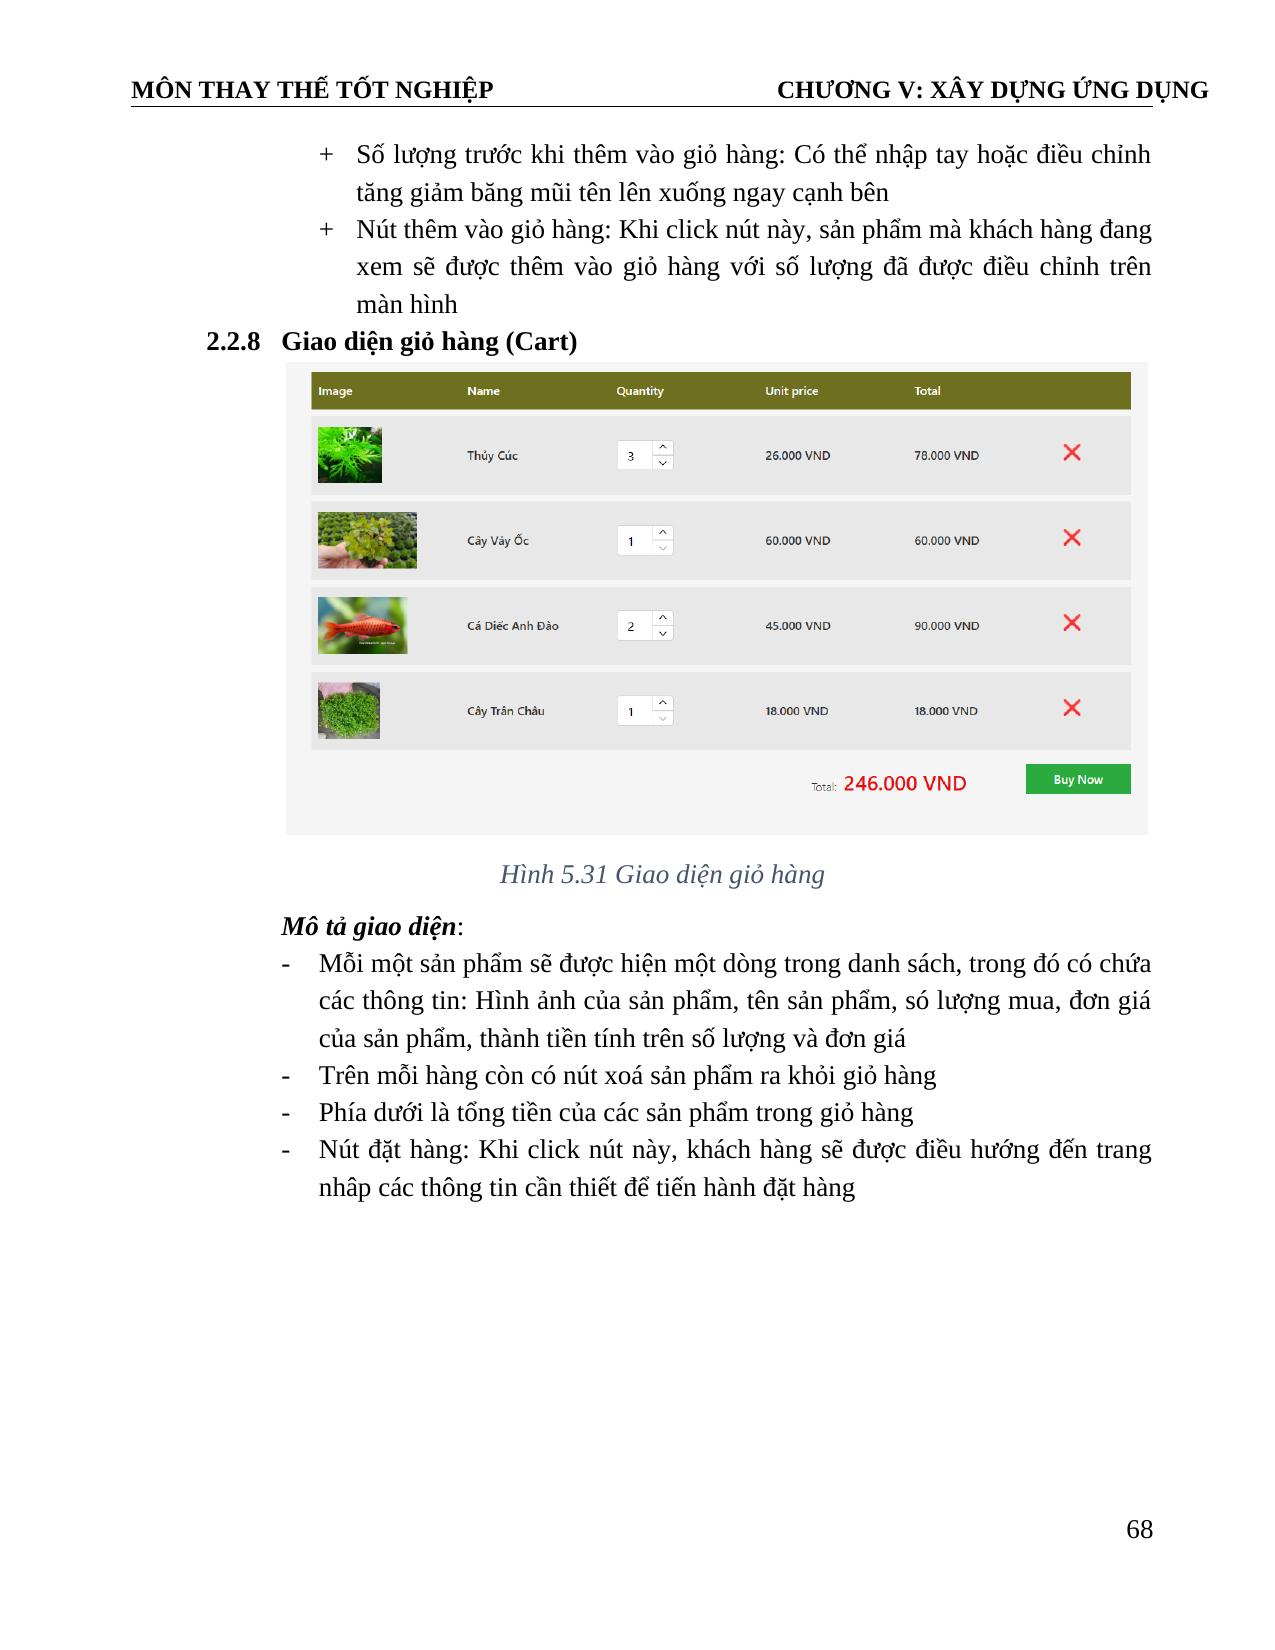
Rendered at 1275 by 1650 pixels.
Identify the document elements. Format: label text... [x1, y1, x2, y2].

list Nút đặt hàng: Khi click nút này, khách hàng sẽ được điều hướng đến trang nhâp các thông tin cần thiết để tiến hành đặt hàng [281, 1133, 1153, 1202]
list Trên mỗi hàng còn có nút xoá sản phẩm ra khỏi giỏ hàng [281, 1059, 1153, 1090]
list Phía dưới là tổng tiền của các sản phẩm trong giỏ hàng [281, 1096, 1153, 1127]
picture [286, 362, 1149, 835]
list Giao diện giỏ hàng (Cart) [206, 325, 1153, 356]
list Số lượng trước khi thêm vào giỏ hàng: Có thể nhập tay hoặc điều chỉnh tăng giảm băng mũi tên lên xuống ngay cạnh bên [319, 138, 1153, 207]
list Mô tả giao diện: [281, 910, 1153, 941]
list Mỗi một sản phẩm sẽ được hiện một dòng trong danh sách, trong đó có chứa các thông tin: Hình ảnh của sản phẩm, tên sản phẩm, só lượng mua, đơn giá của sản phẩm, thành tiền tính trên số lượng và đơn giá [281, 947, 1153, 1053]
text Hình 5.31 Giao diện giỏ hàng [174, 858, 1153, 889]
list Nút thêm vào giỏ hàng: Khi click nút này, sản phẩm mà khách hàng đang xem sẽ được thêm vào giỏ hàng với số lượng đã được điều chỉnh trên màn hình [319, 213, 1153, 319]
